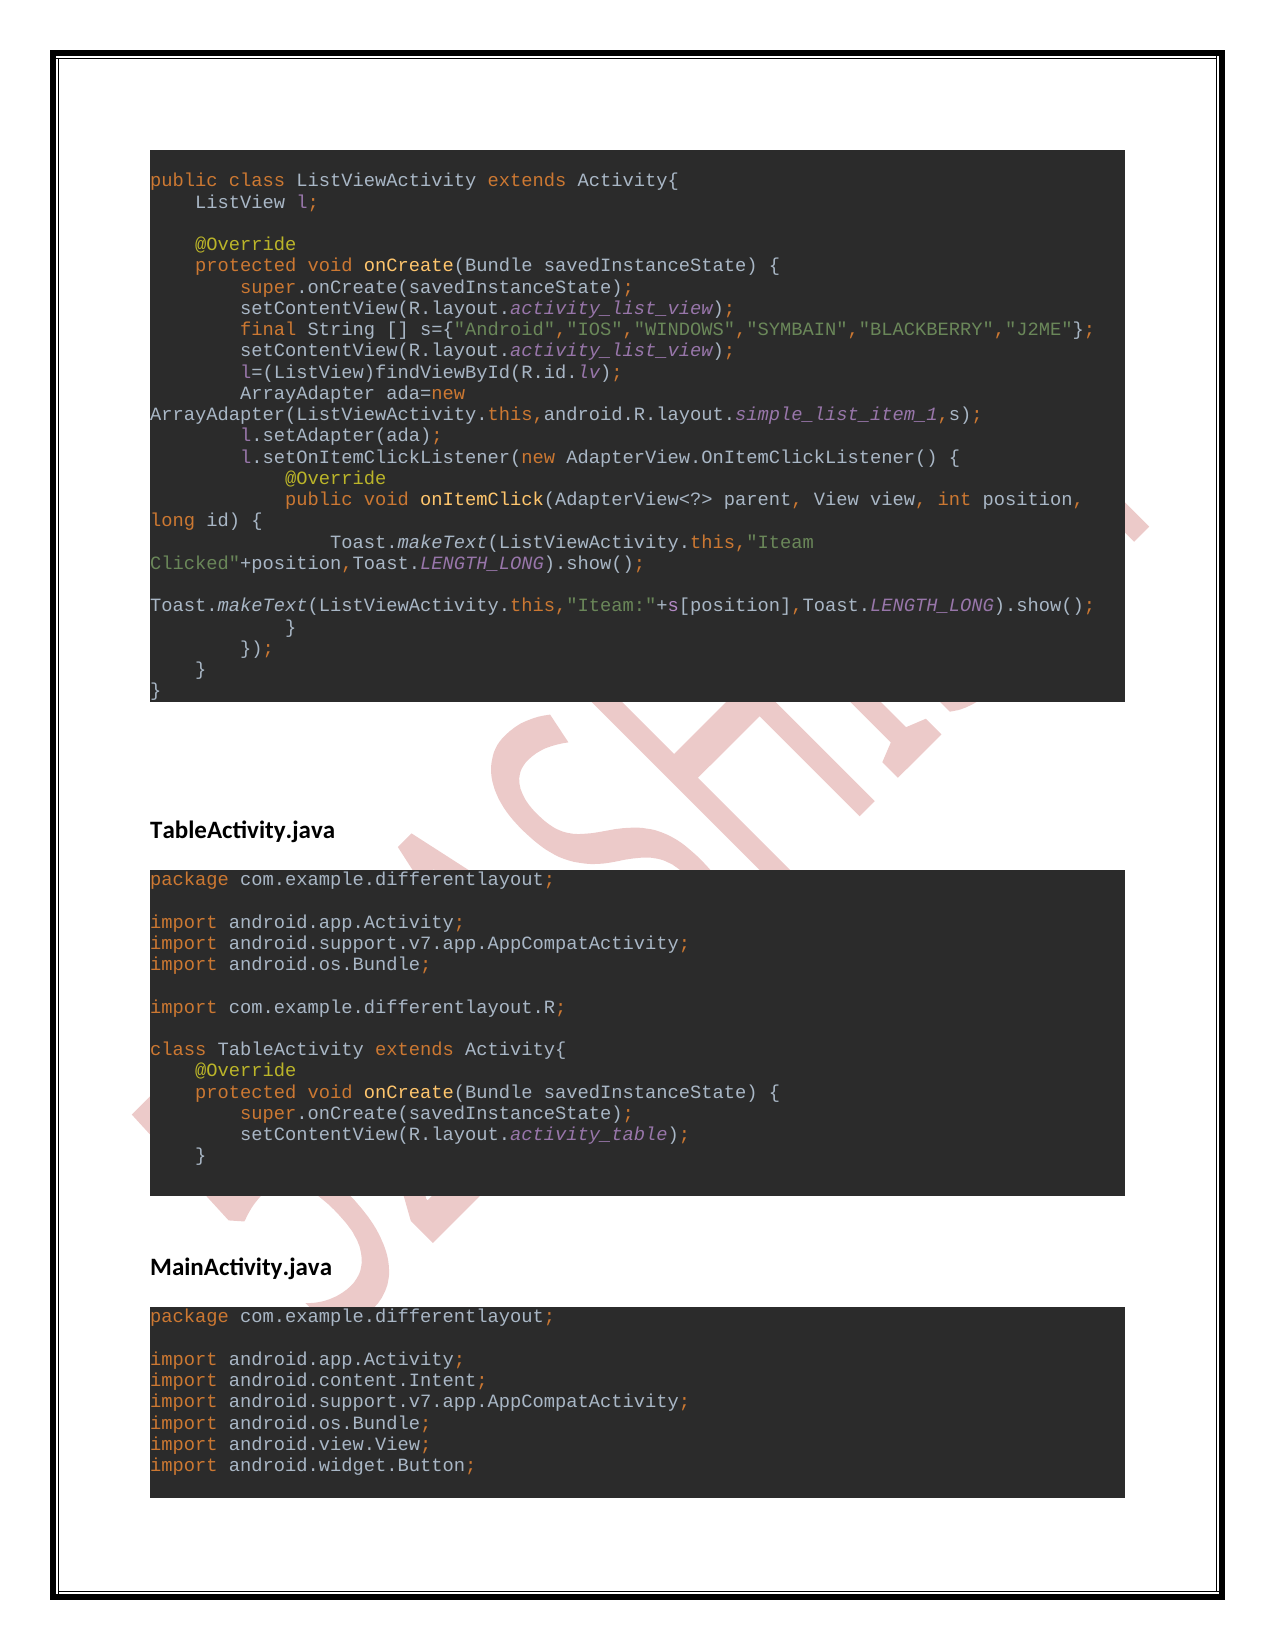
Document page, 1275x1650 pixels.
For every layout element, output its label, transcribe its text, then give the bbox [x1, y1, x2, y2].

text MainActivity.java [150, 1251, 1125, 1282]
text TableActivity.java [150, 814, 1125, 845]
text package com.example.differentlayout; import android.app.Activity; import android.support.v7.app.AppCompatActivity; import android.os.Bundle; import com.example.differentlayout.R; class TableActivity extends Activity{ @Override protected void onCreate(Bundle savedInstanceState) { super.onCreate(savedInstanceState); setContentView(R.layout.activity_table); } [150, 870, 1125, 1196]
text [150, 150, 1125, 702]
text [150, 1307, 1125, 1498]
